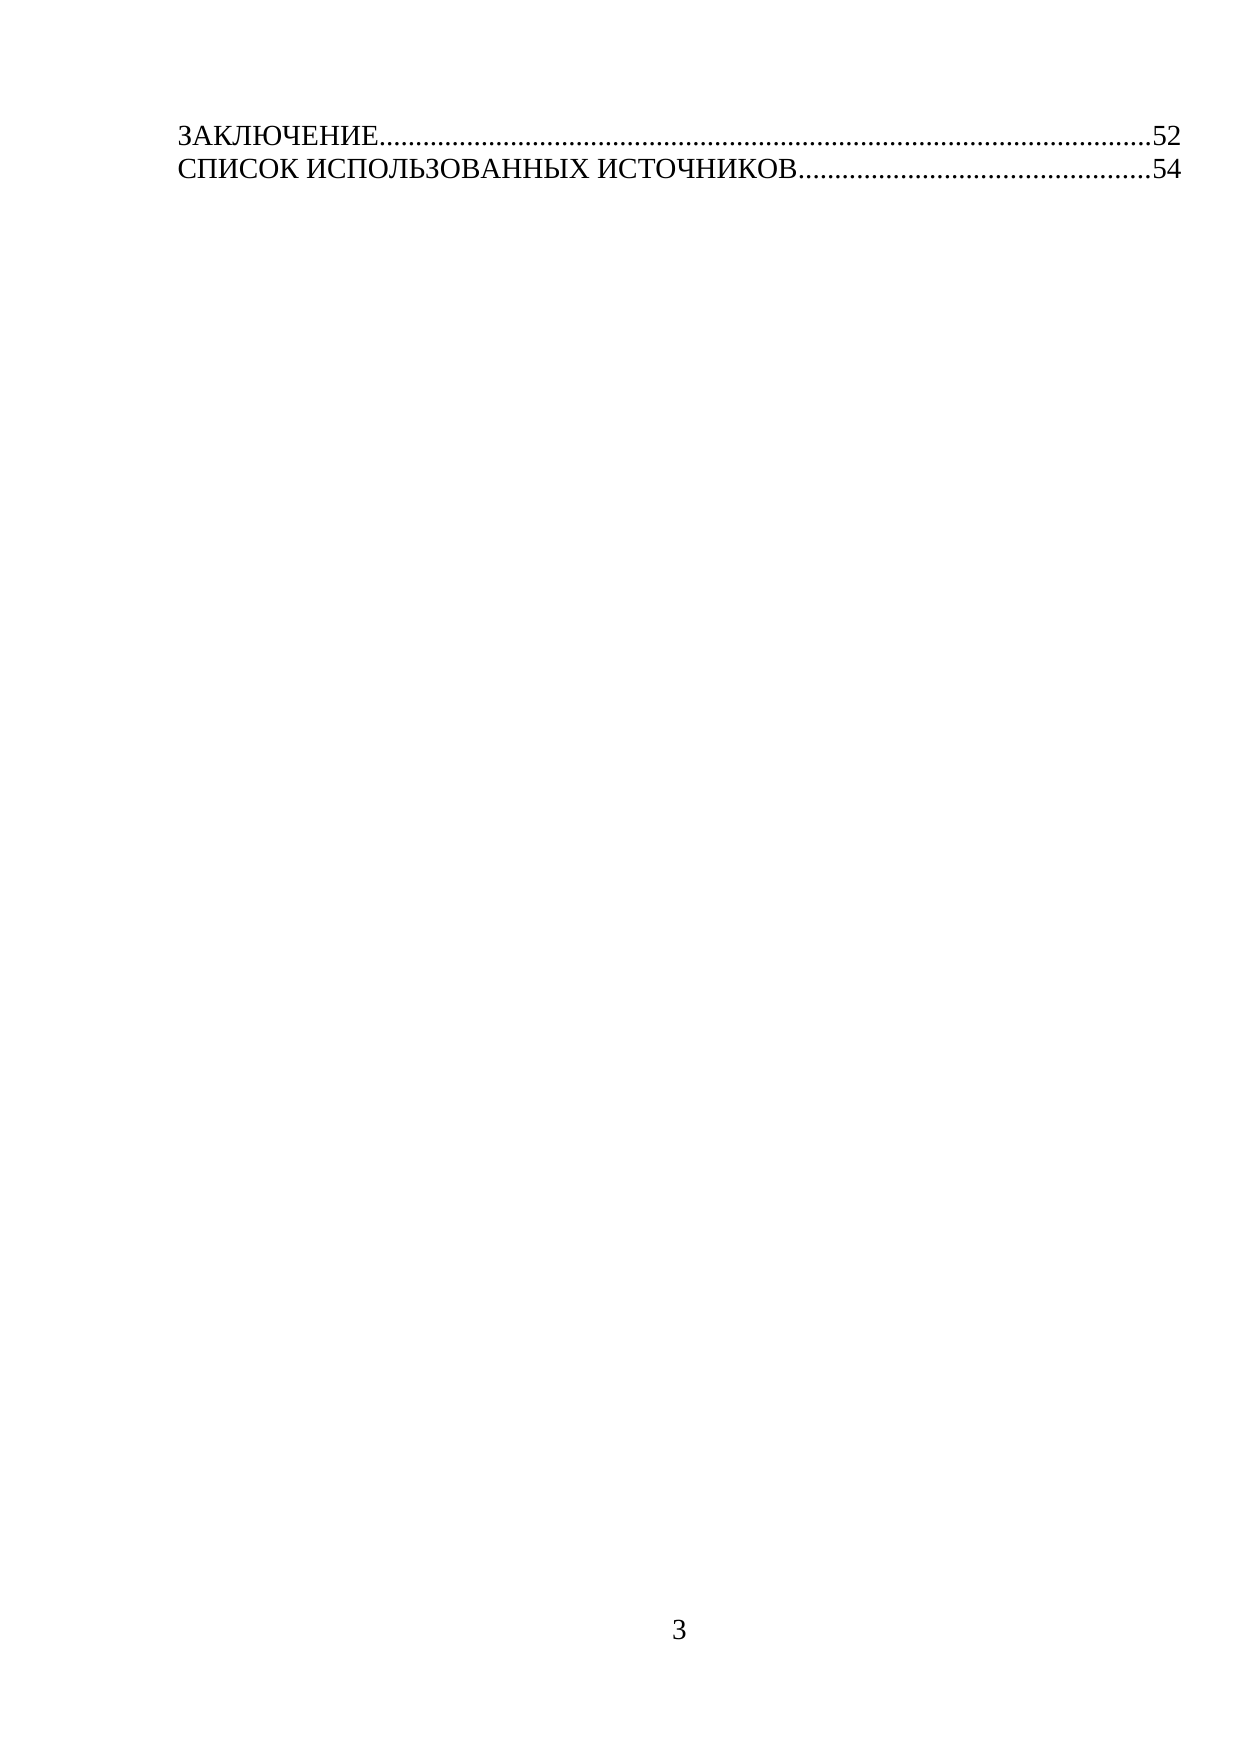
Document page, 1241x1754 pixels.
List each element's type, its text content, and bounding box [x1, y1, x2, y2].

text СПИСОК ИСПОЛЬЗОВАННЫХ ИСТОЧНИКОВ 54 [177, 152, 1181, 185]
text ЗАКЛЮЧЕНИЕ 52 [177, 118, 1181, 152]
